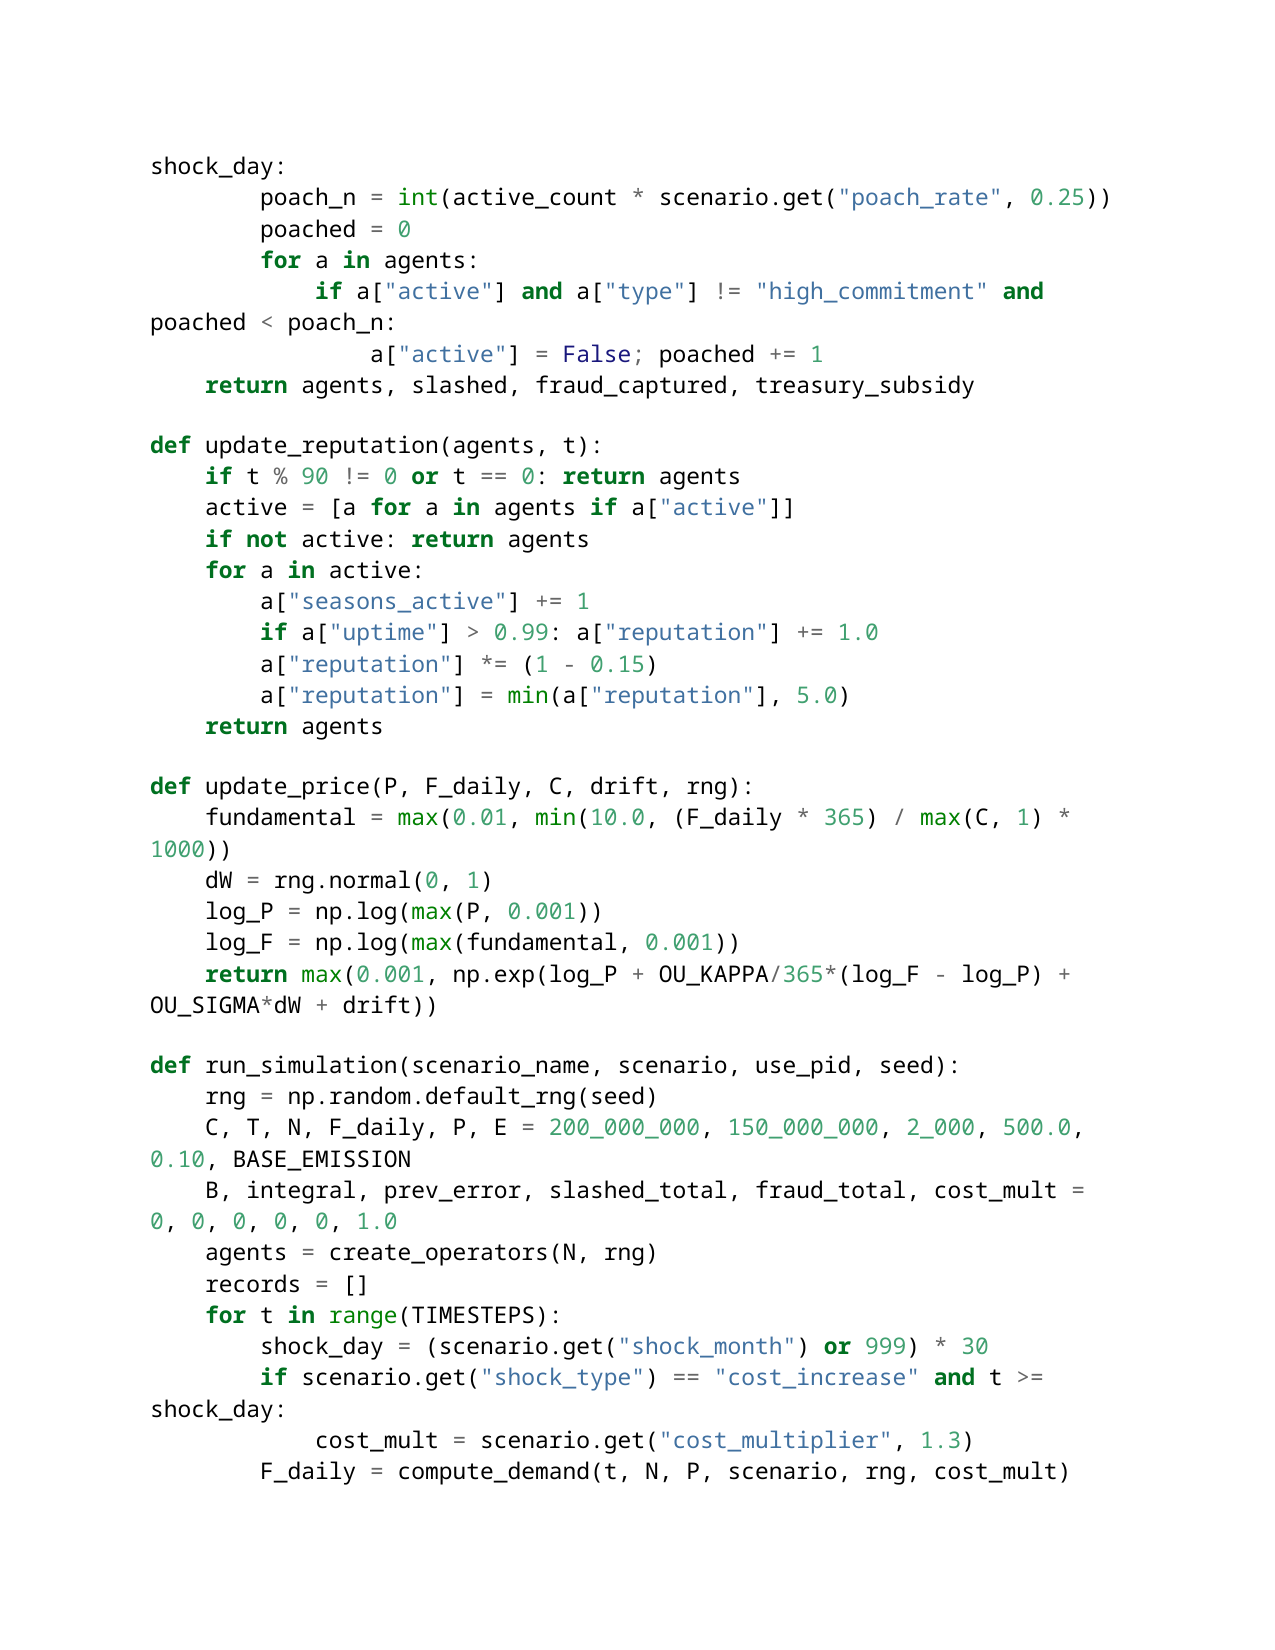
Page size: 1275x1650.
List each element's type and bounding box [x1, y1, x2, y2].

text [150, 150, 1125, 1486]
